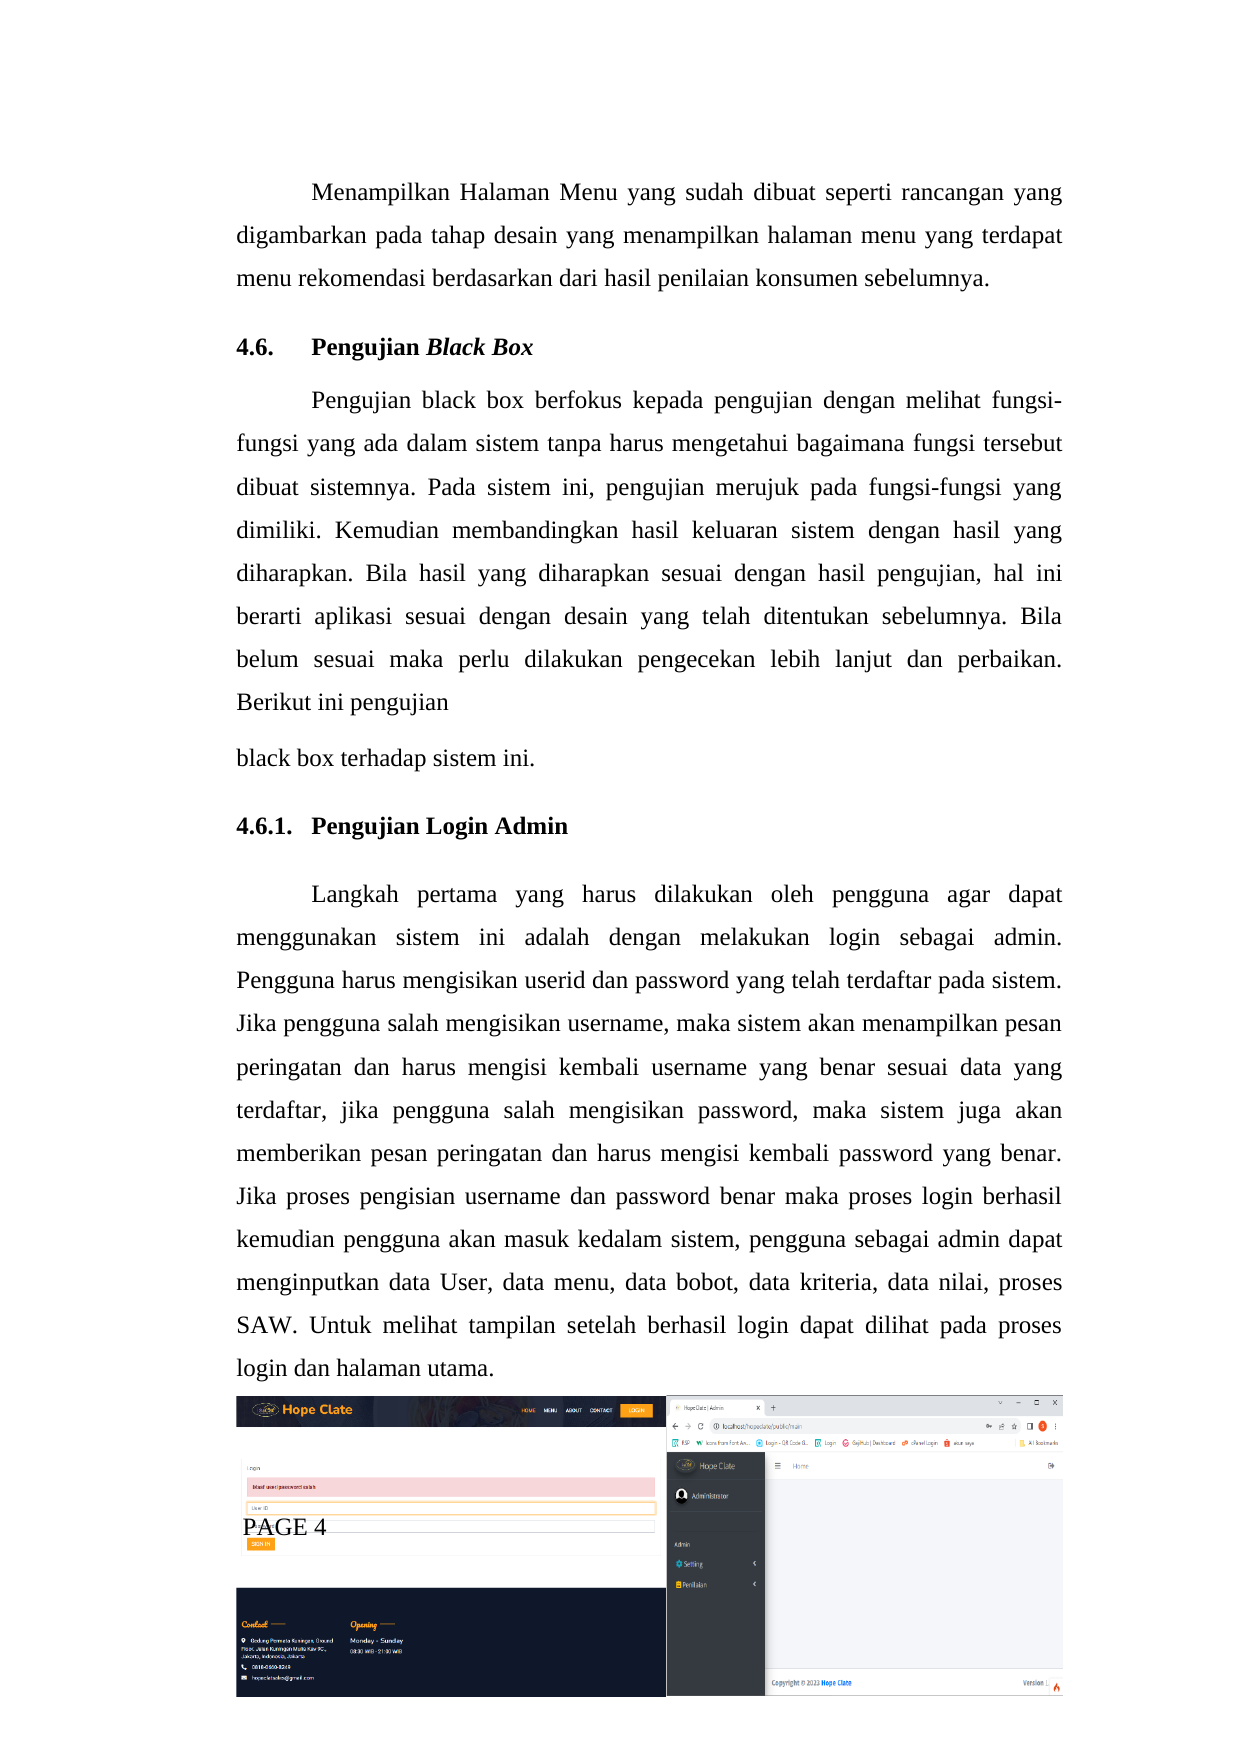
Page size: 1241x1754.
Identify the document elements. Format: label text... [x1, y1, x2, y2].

subtitle Pengujian Login Admin [236, 811, 1063, 840]
text Langkah pertama yang harus dilakukan oleh pengguna agar dapat menggunakan sistem ini adalah dengan melakukan login sebagai admin. Pengguna harus mengisikan userid dan password yang telah terdaftar pada sistem. Jika pengguna salah mengisikan username, maka sistem akan menampilkan pesan peringatan dan harus mengisi kembali username yang benar sesuai data yang terdaftar, jika pengguna salah mengisikan password, maka sistem juga akan memberikan pesan peringatan dan harus mengisi kembali password yang benar. Jika proses pengisian username dan password benar maka proses login berhasil kemudian pengguna akan masuk kedalam sistem, pengguna sebagai admin dapat menginputkan data User, data menu, data bobot, data kriteria, data nilai, proses SAW. Untuk melihat tampilan setelah berhasil login dapat dilihat pada proses login dan halaman utama. [236, 879, 1063, 1382]
text black box terhadap sistem ini. [236, 743, 1063, 772]
subtitle Pengujian Black Box [236, 332, 1063, 360]
text Pengujian black box berfokus kepada pengujian dengan melihat fungsi-fungsi yang ada dalam sistem tanpa harus mengetahui bagaimana fungsi tersebut dibuat sistemnya. Pada sistem ini, pengujian merujuk pada fungsi-fungsi yang dimiliki. Kemudian membandingkan hasil keluaran sistem dengan hasil yang diharapkan. Bila hasil yang diharapkan sesuai dengan hasil pengujian, hal ini berarti aplikasi sesuai dengan desain yang telah ditentukan sebelumnya. Bila belum sesuai maka perlu dilakukan pengecekan lebih lanjut dan perbaikan. Berikut ini pengujian [236, 385, 1063, 716]
text Menampilkan Halaman Menu yang sudah dibuat seperti rancangan yang digambarkan pada tahap desain yang menampilkan halaman menu yang terdapat menu rekomendasi berdasarkan dari hasil penilaian konsumen sebelumnya. [236, 177, 1063, 292]
picture [236, 1395, 1063, 1697]
